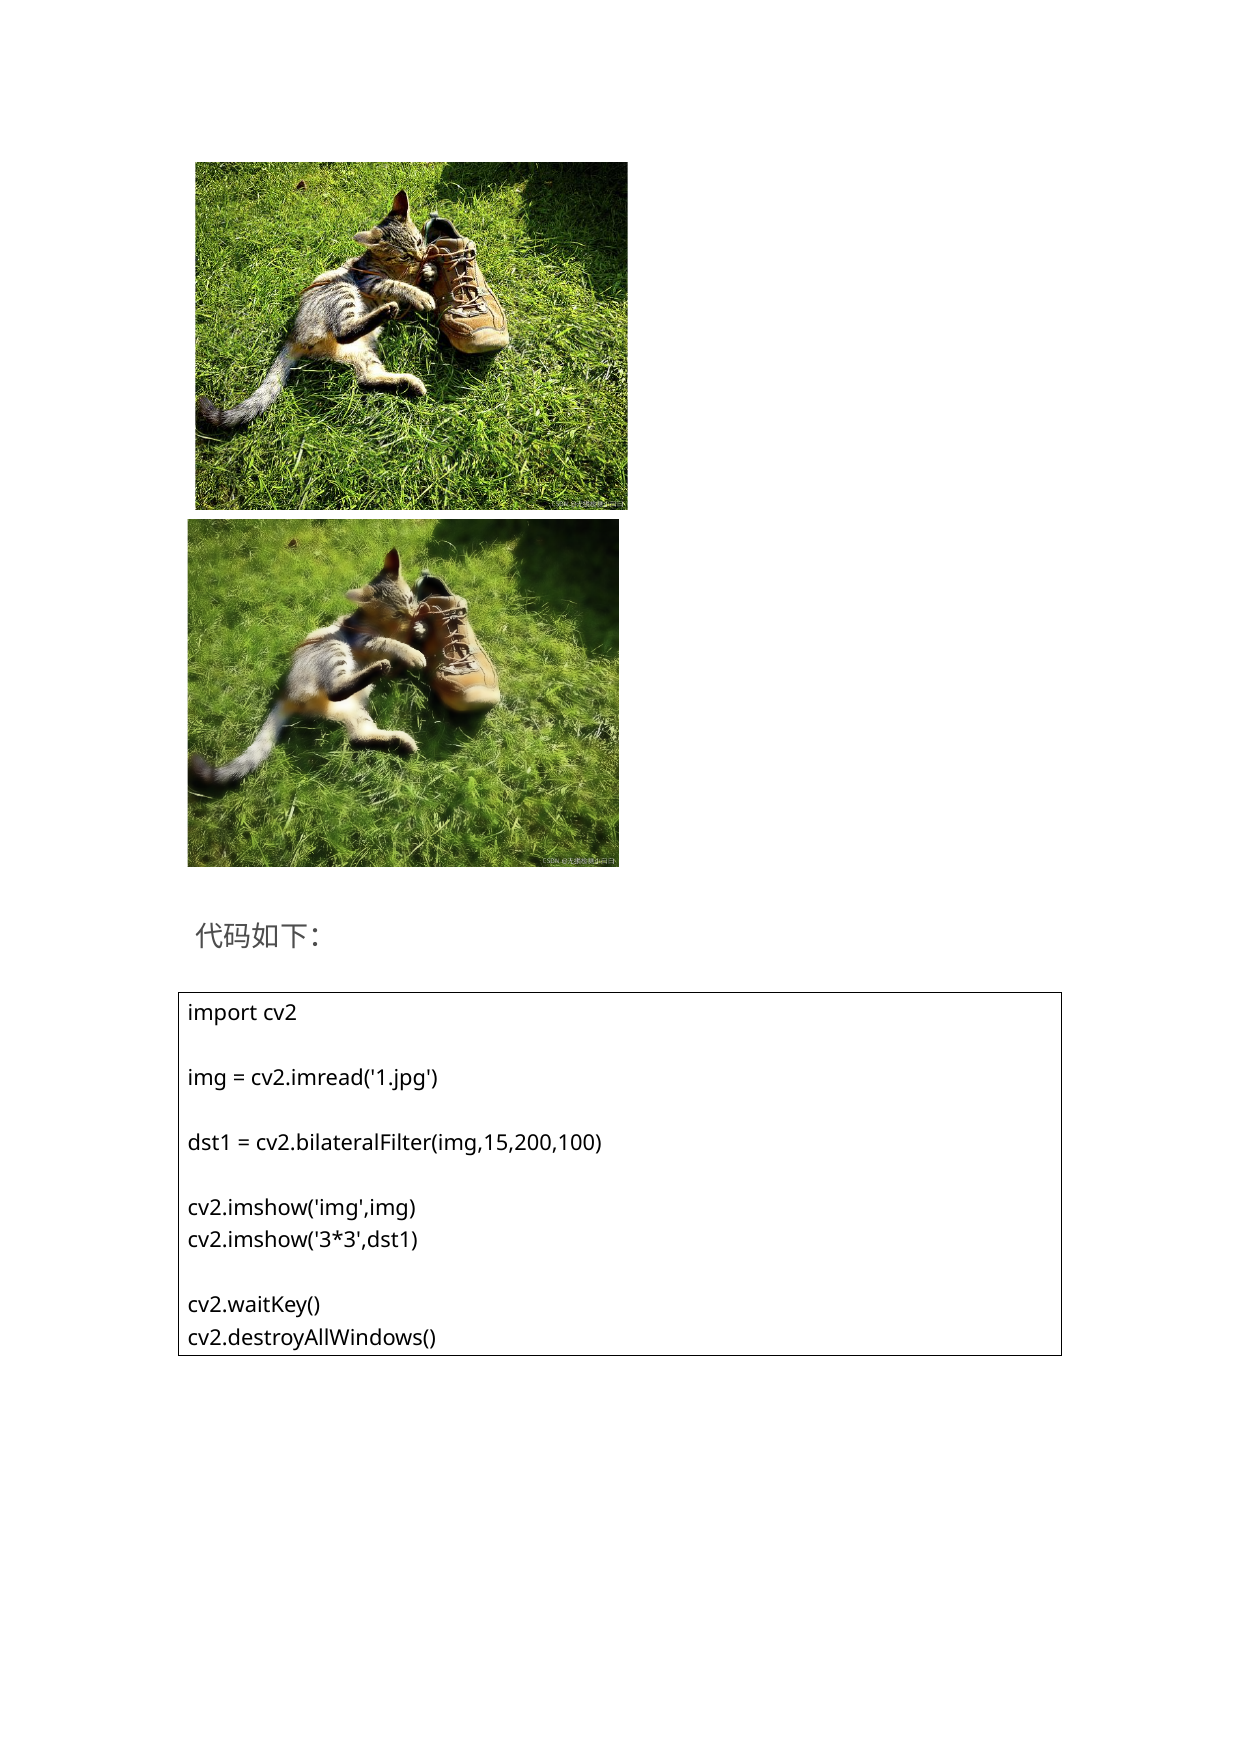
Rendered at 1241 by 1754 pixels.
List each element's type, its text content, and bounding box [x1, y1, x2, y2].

text import cv2 [179, 993, 1061, 1028]
text cv2.imshow('img',img) [187, 1190, 1053, 1223]
text cv2.imshow('3*3',dst1) [187, 1223, 1053, 1255]
text cv2.destroyAllWindows() [179, 1317, 1061, 1355]
picture [187, 519, 619, 867]
picture [195, 162, 628, 510]
text dst1 = cv2.bilateralFilter(img,15,200,100) [187, 1125, 1053, 1158]
text cv2.waitKey() [187, 1288, 1053, 1317]
text 代码如下： [187, 902, 1053, 967]
text img = cv2.imread('1.jpg') [187, 1060, 1053, 1093]
